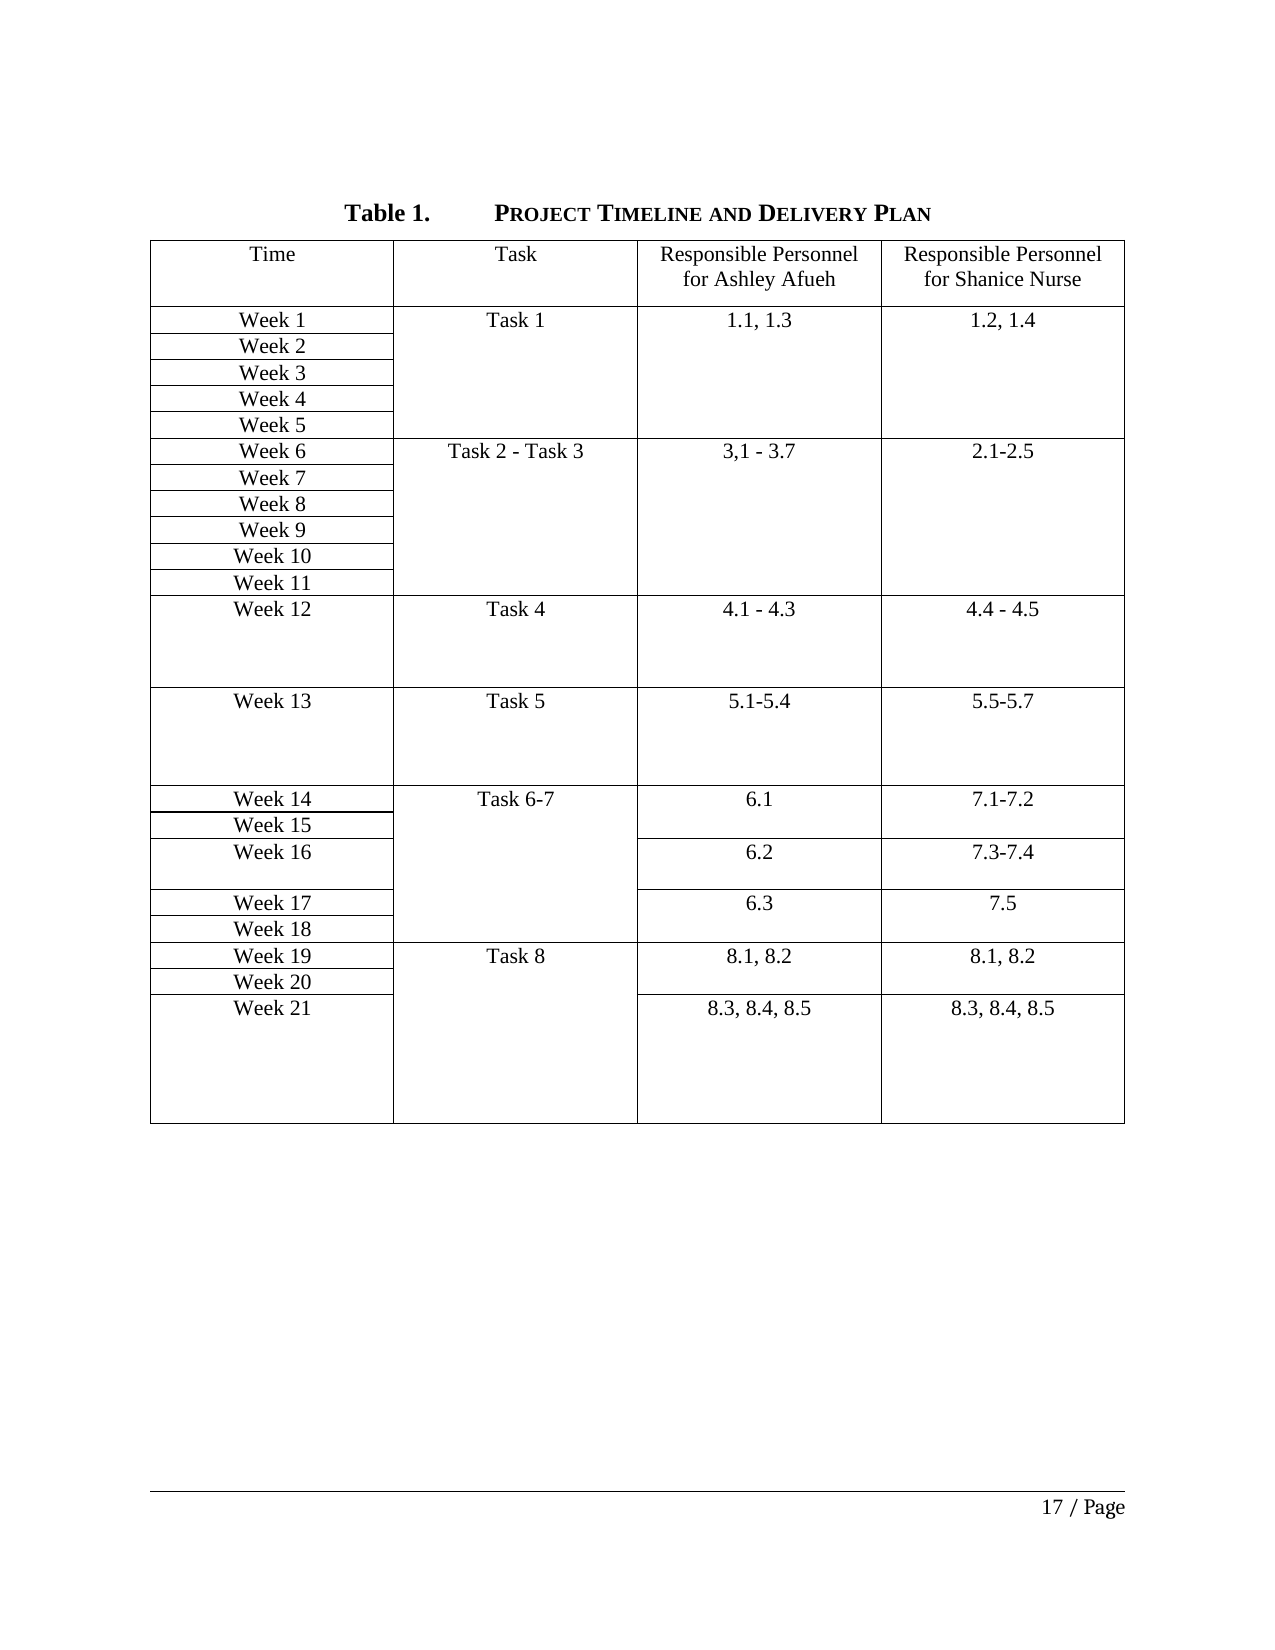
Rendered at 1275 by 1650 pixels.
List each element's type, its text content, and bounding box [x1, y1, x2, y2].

table_cell Week 17 [151, 890, 393, 915]
table_cell Week 8 [151, 491, 393, 516]
table_header Time [151, 241, 393, 306]
table_cell 6.1 [638, 786, 881, 838]
table_cell Week 4 [151, 386, 393, 411]
table_cell Week 5 [151, 412, 393, 437]
table_cell 5.5-5.7 [882, 688, 1124, 785]
table_cell Task 2 - Task 3 [394, 439, 637, 595]
table_cell Week 10 [151, 544, 393, 569]
table_cell Week 9 [151, 517, 393, 542]
table_cell Week 3 [151, 360, 393, 385]
table_cell Week 14 [151, 786, 393, 811]
table_cell Week 12 [151, 596, 393, 687]
list Project Timeline and Delivery Plan [150, 198, 1125, 227]
table_cell 8.3, 8.4, 8.5 [882, 995, 1124, 1123]
table_cell 6.2 [638, 839, 881, 889]
table_cell Week 2 [151, 334, 393, 359]
table_cell 5.1-5.4 [638, 688, 881, 785]
table_cell Week 20 [151, 969, 393, 994]
table_cell 3,1 - 3.7 [638, 439, 881, 595]
table_cell 4.4 - 4.5 [882, 596, 1124, 687]
table_cell 8.1, 8.2 [638, 943, 881, 994]
table_cell 7.3-7.4 [882, 839, 1124, 889]
table_cell Week 1 [151, 307, 393, 332]
table_cell Task 1 [394, 307, 637, 437]
table_cell 1.2, 1.4 [882, 307, 1124, 437]
table_cell Week 19 [151, 943, 393, 968]
table_cell 4.1 - 4.3 [638, 596, 881, 687]
table_cell 7.1-7.2 [882, 786, 1124, 838]
table_cell Task 5 [394, 688, 637, 785]
table_cell Week 21 [151, 995, 393, 1123]
table_cell Week 18 [151, 916, 393, 942]
table_cell 2.1-2.5 [882, 439, 1124, 595]
table_cell Week 11 [151, 570, 393, 595]
table_header Responsible Personnel for Ashley Afueh [638, 241, 881, 306]
table_cell Week 6 [151, 439, 393, 464]
table_cell 8.3, 8.4, 8.5 [638, 995, 881, 1123]
table_header Task [394, 241, 637, 306]
table_cell Week 16 [151, 839, 393, 889]
table_header Responsible Personnel for Shanice Nurse [882, 241, 1124, 306]
table_cell Week 13 [151, 688, 393, 785]
table_cell Task 4 [394, 596, 637, 687]
table_cell Week 15 [151, 813, 393, 838]
table_cell Task 8 [394, 943, 637, 1123]
table_cell 6.3 [638, 890, 881, 942]
table_cell 8.1, 8.2 [882, 943, 1124, 994]
table_cell Week 7 [151, 465, 393, 490]
table_cell Task 6-7 [394, 786, 637, 942]
table_cell 7.5 [882, 890, 1124, 942]
table_cell 1.1, 1.3 [638, 307, 881, 437]
